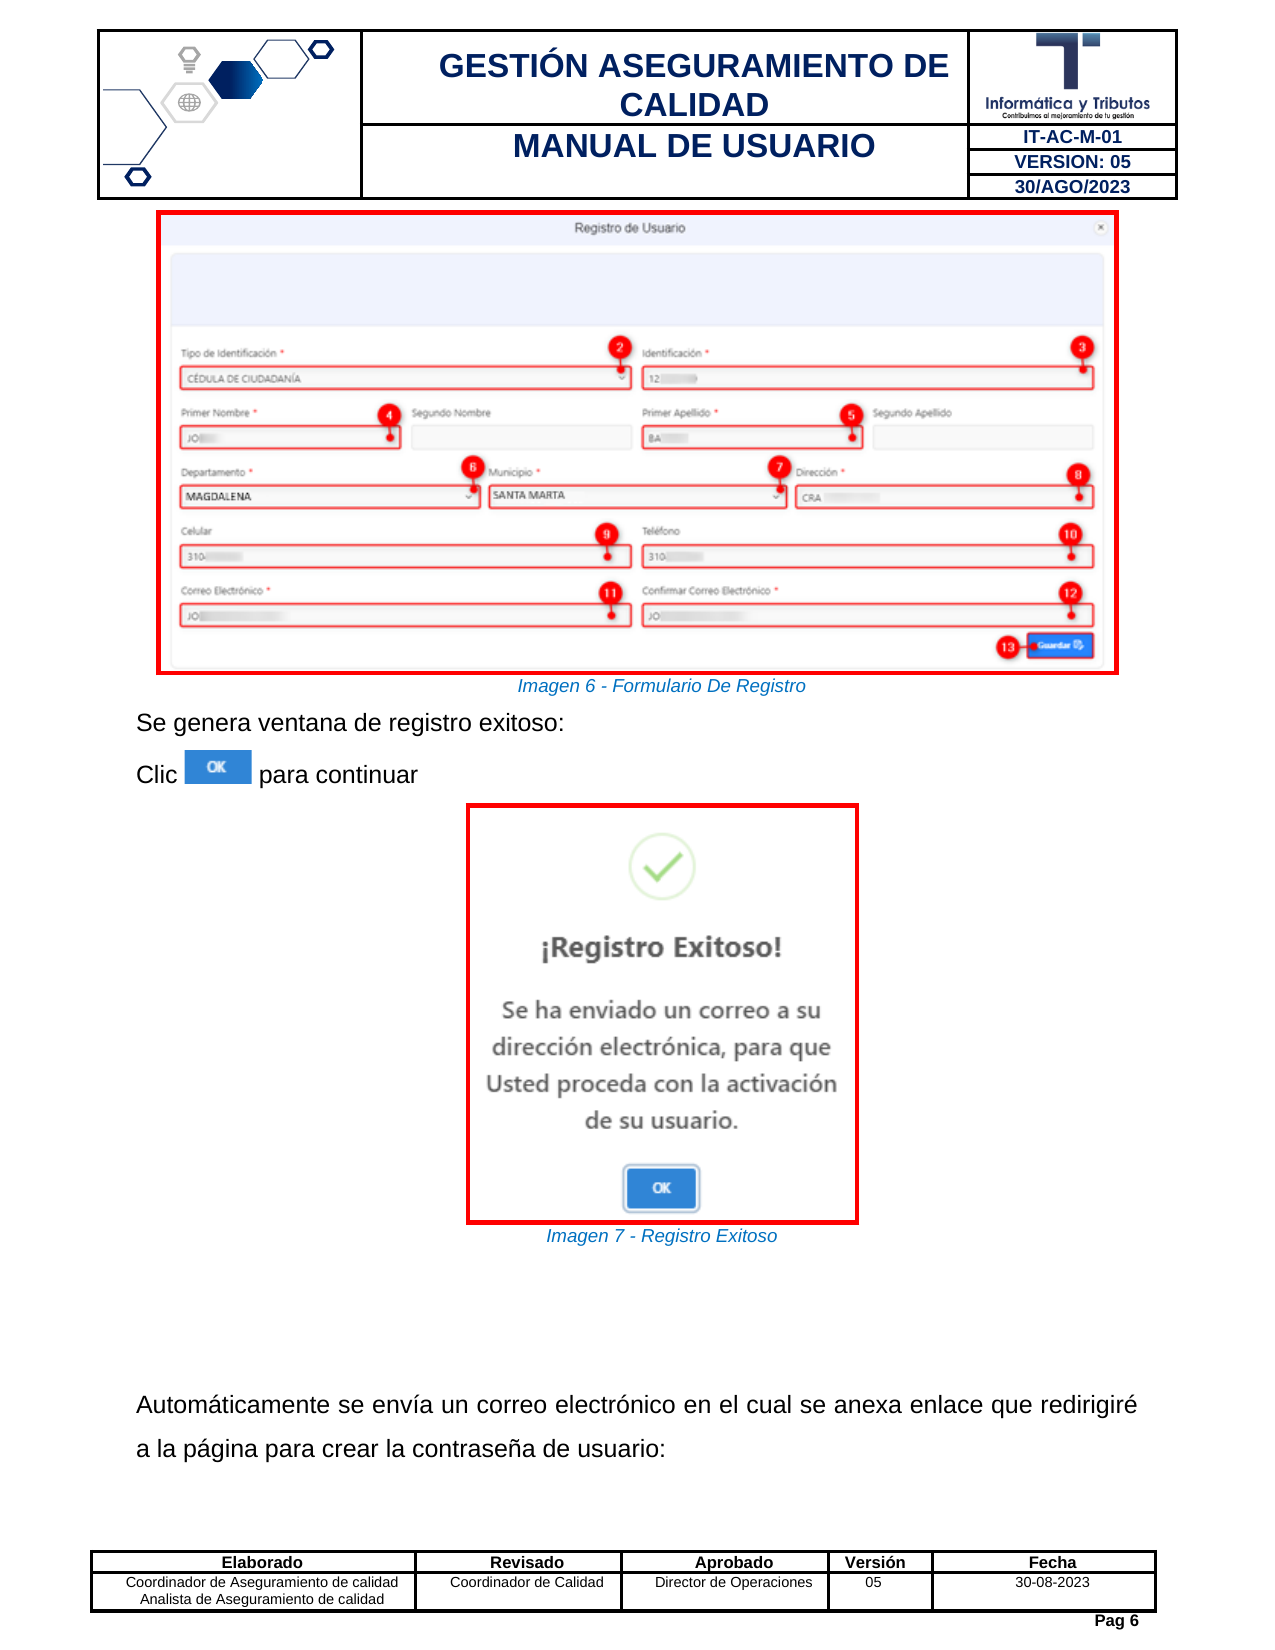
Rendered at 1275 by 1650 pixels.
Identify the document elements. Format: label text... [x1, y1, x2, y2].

text Automáticamente se envía un correo electrónico en el cual se anexa enlace que redirigiré a la página para crear la contraseña de usuario: [136, 1390, 1139, 1462]
text Imagen 6 - Formulario De Registro [186, 675, 1139, 697]
picture [985, 32, 1150, 120]
picture [161, 215, 1114, 671]
picture [470, 808, 855, 1220]
text Imagen 7 - Registro Exitoso [186, 1225, 1139, 1247]
text Se genera ventana de registro exitoso: [136, 708, 1139, 736]
picture [184, 750, 252, 784]
text Clic para continuar [136, 751, 1139, 789]
